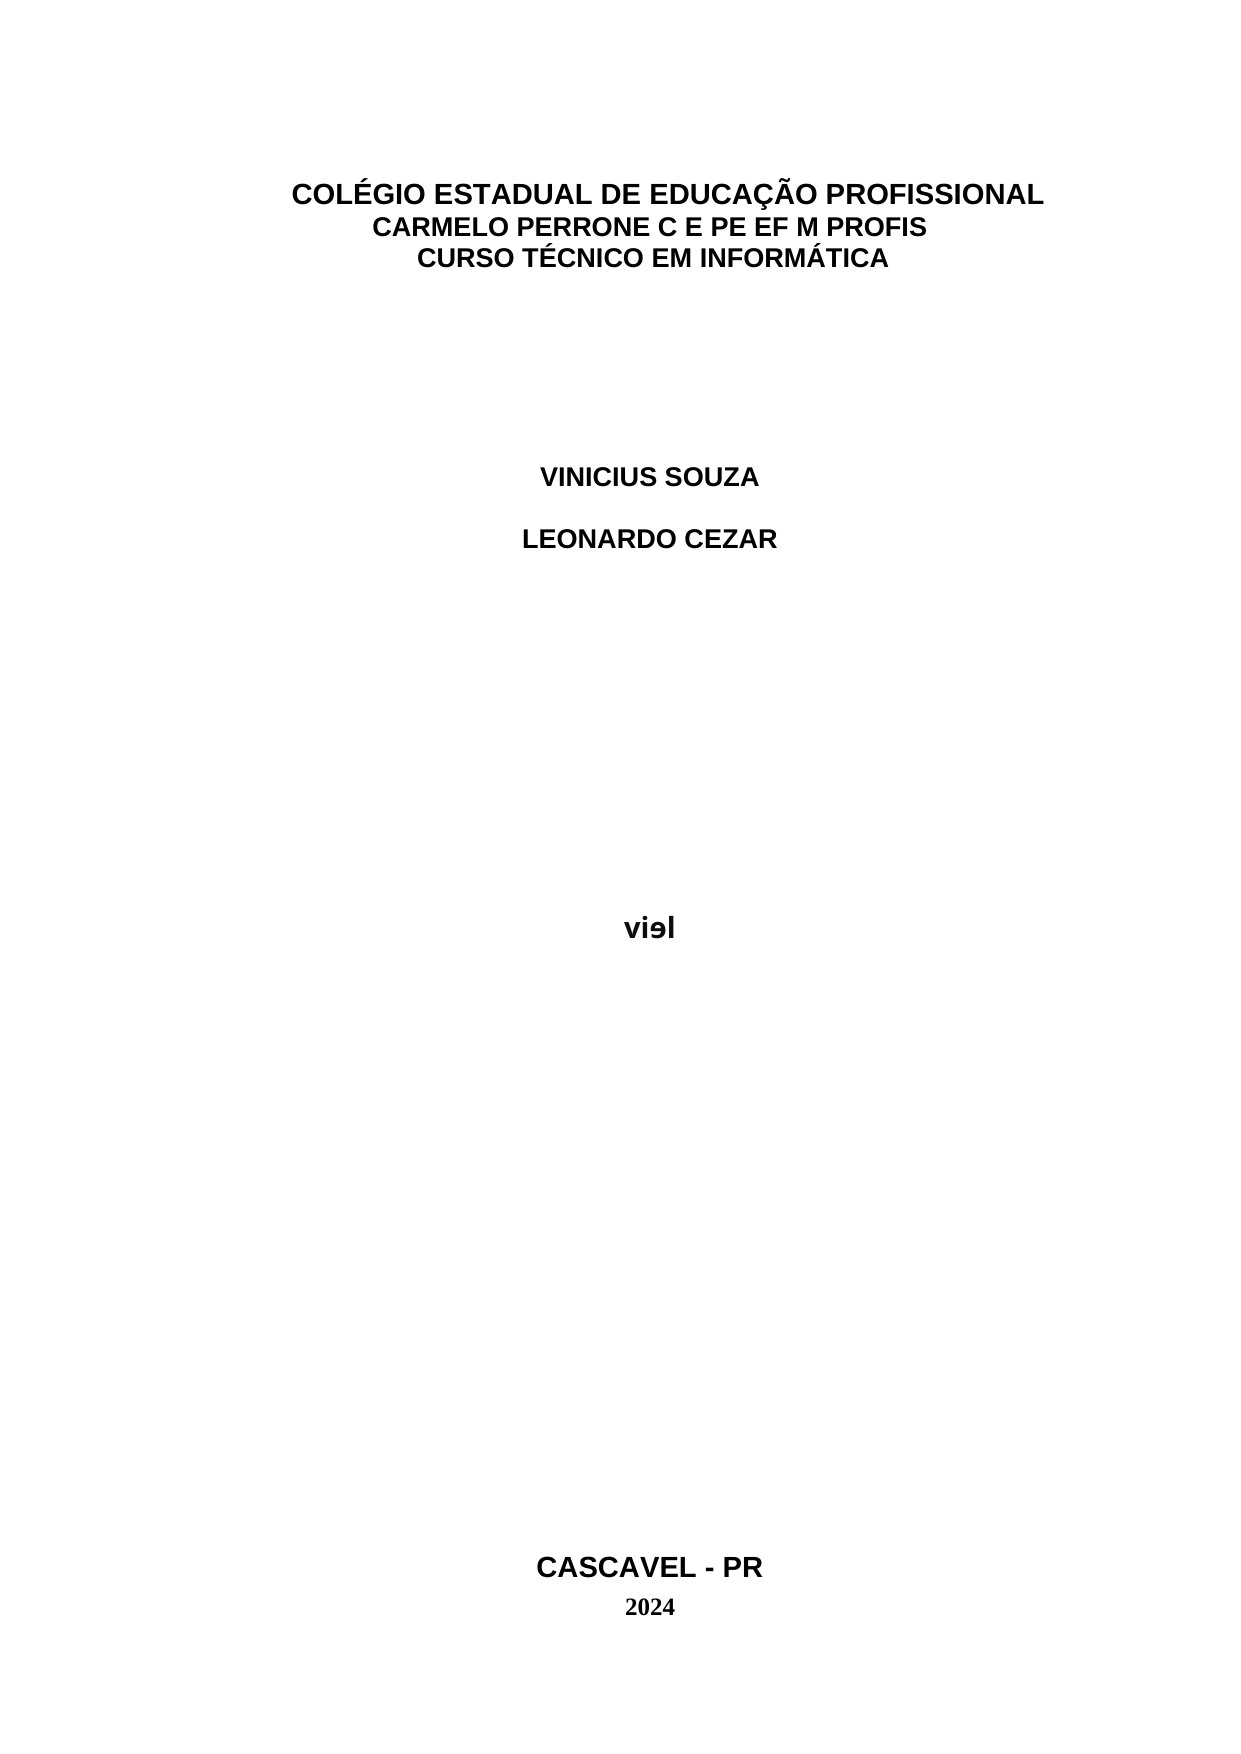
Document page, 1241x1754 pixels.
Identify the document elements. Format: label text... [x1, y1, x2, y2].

text CARMELO PERRONE C E PE EF M PROFIS [177, 211, 1122, 242]
text VINICIUS SOUZA [177, 461, 1122, 492]
text CASCAVEL - PR [177, 1550, 1122, 1584]
text CURSO TÉCNICO EM INFORMÁTICA [177, 242, 1122, 273]
text viɘl [177, 907, 1122, 947]
text 2024 [177, 1592, 1122, 1621]
text COLÉGIO ESTADUAL DE EDUCAÇÃO PROFISSIONAL [177, 177, 1122, 211]
text LEONARDO CEZAR [177, 523, 1122, 554]
